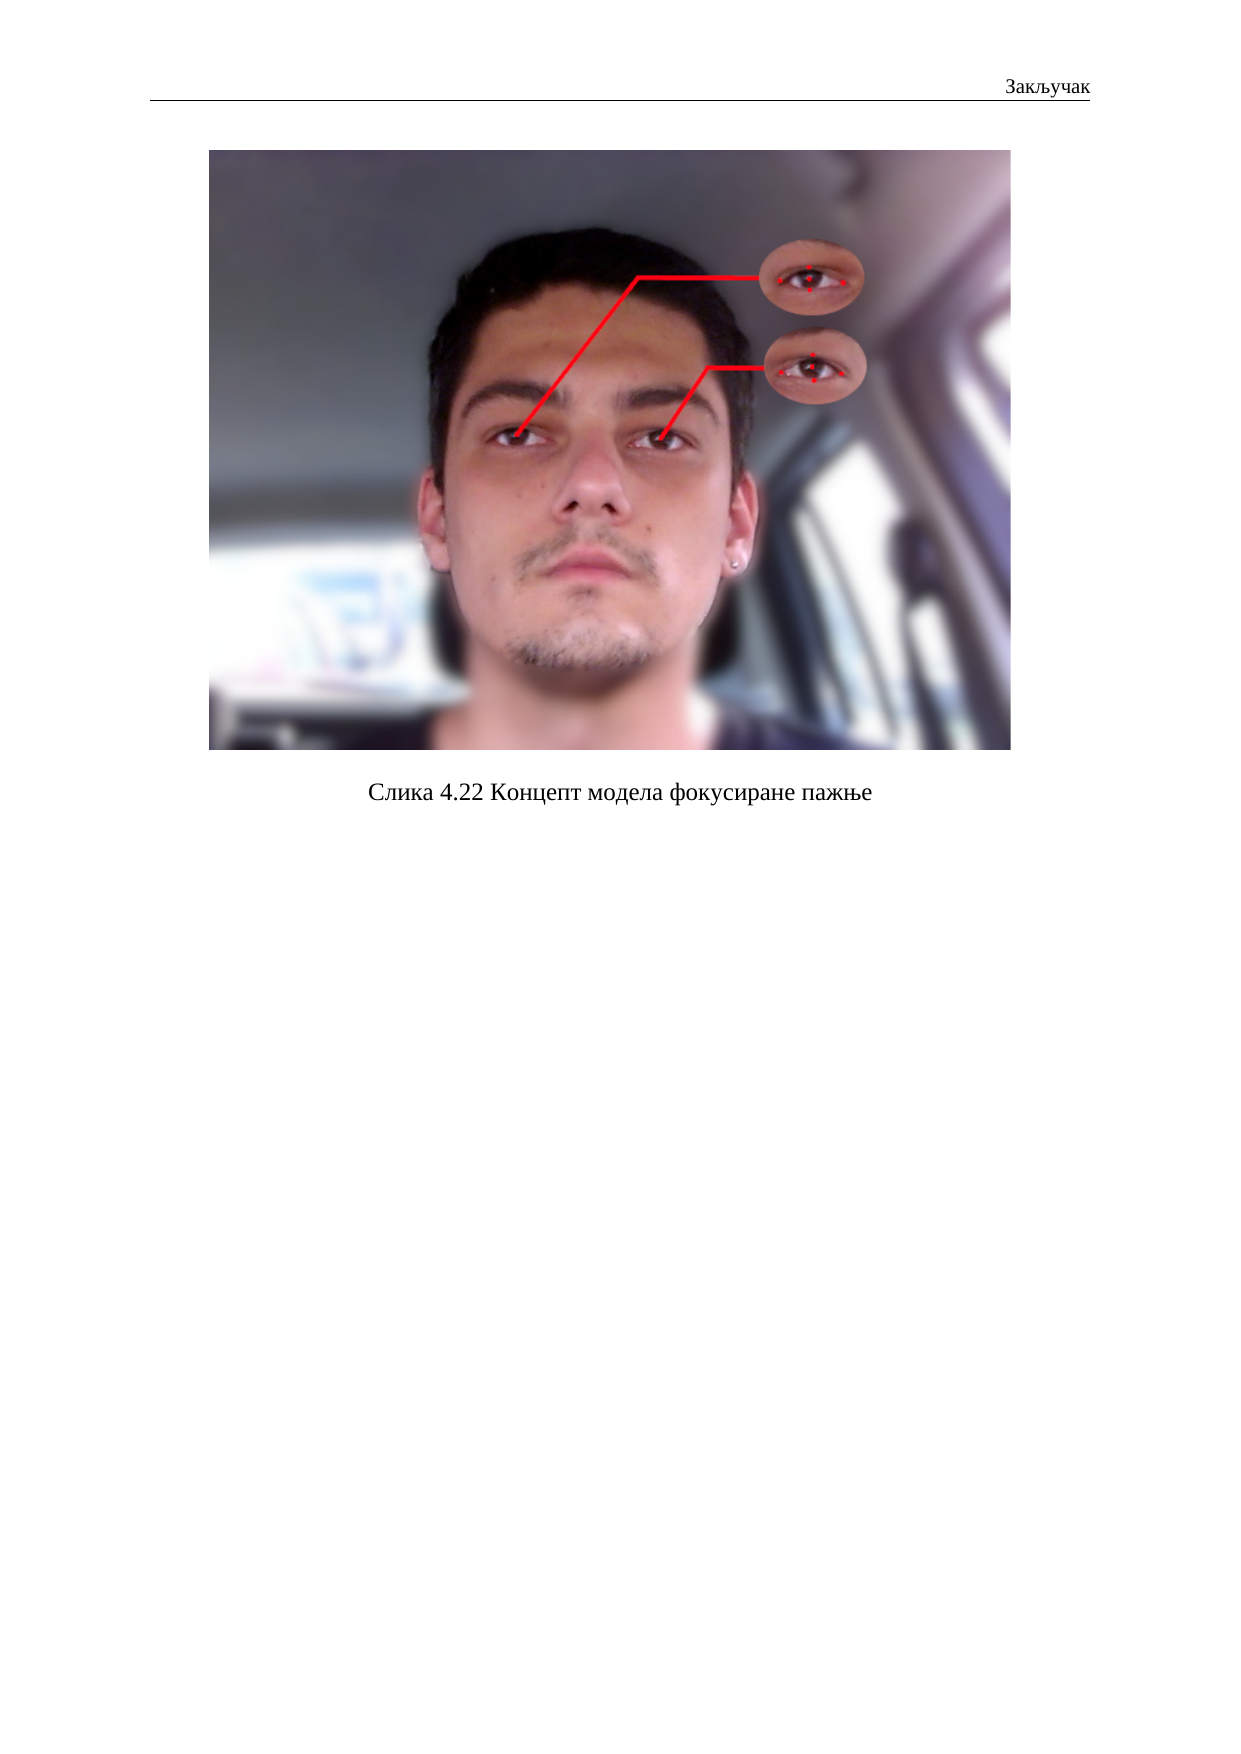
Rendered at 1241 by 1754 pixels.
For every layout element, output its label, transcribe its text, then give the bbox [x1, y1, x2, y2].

picture [209, 150, 1011, 750]
